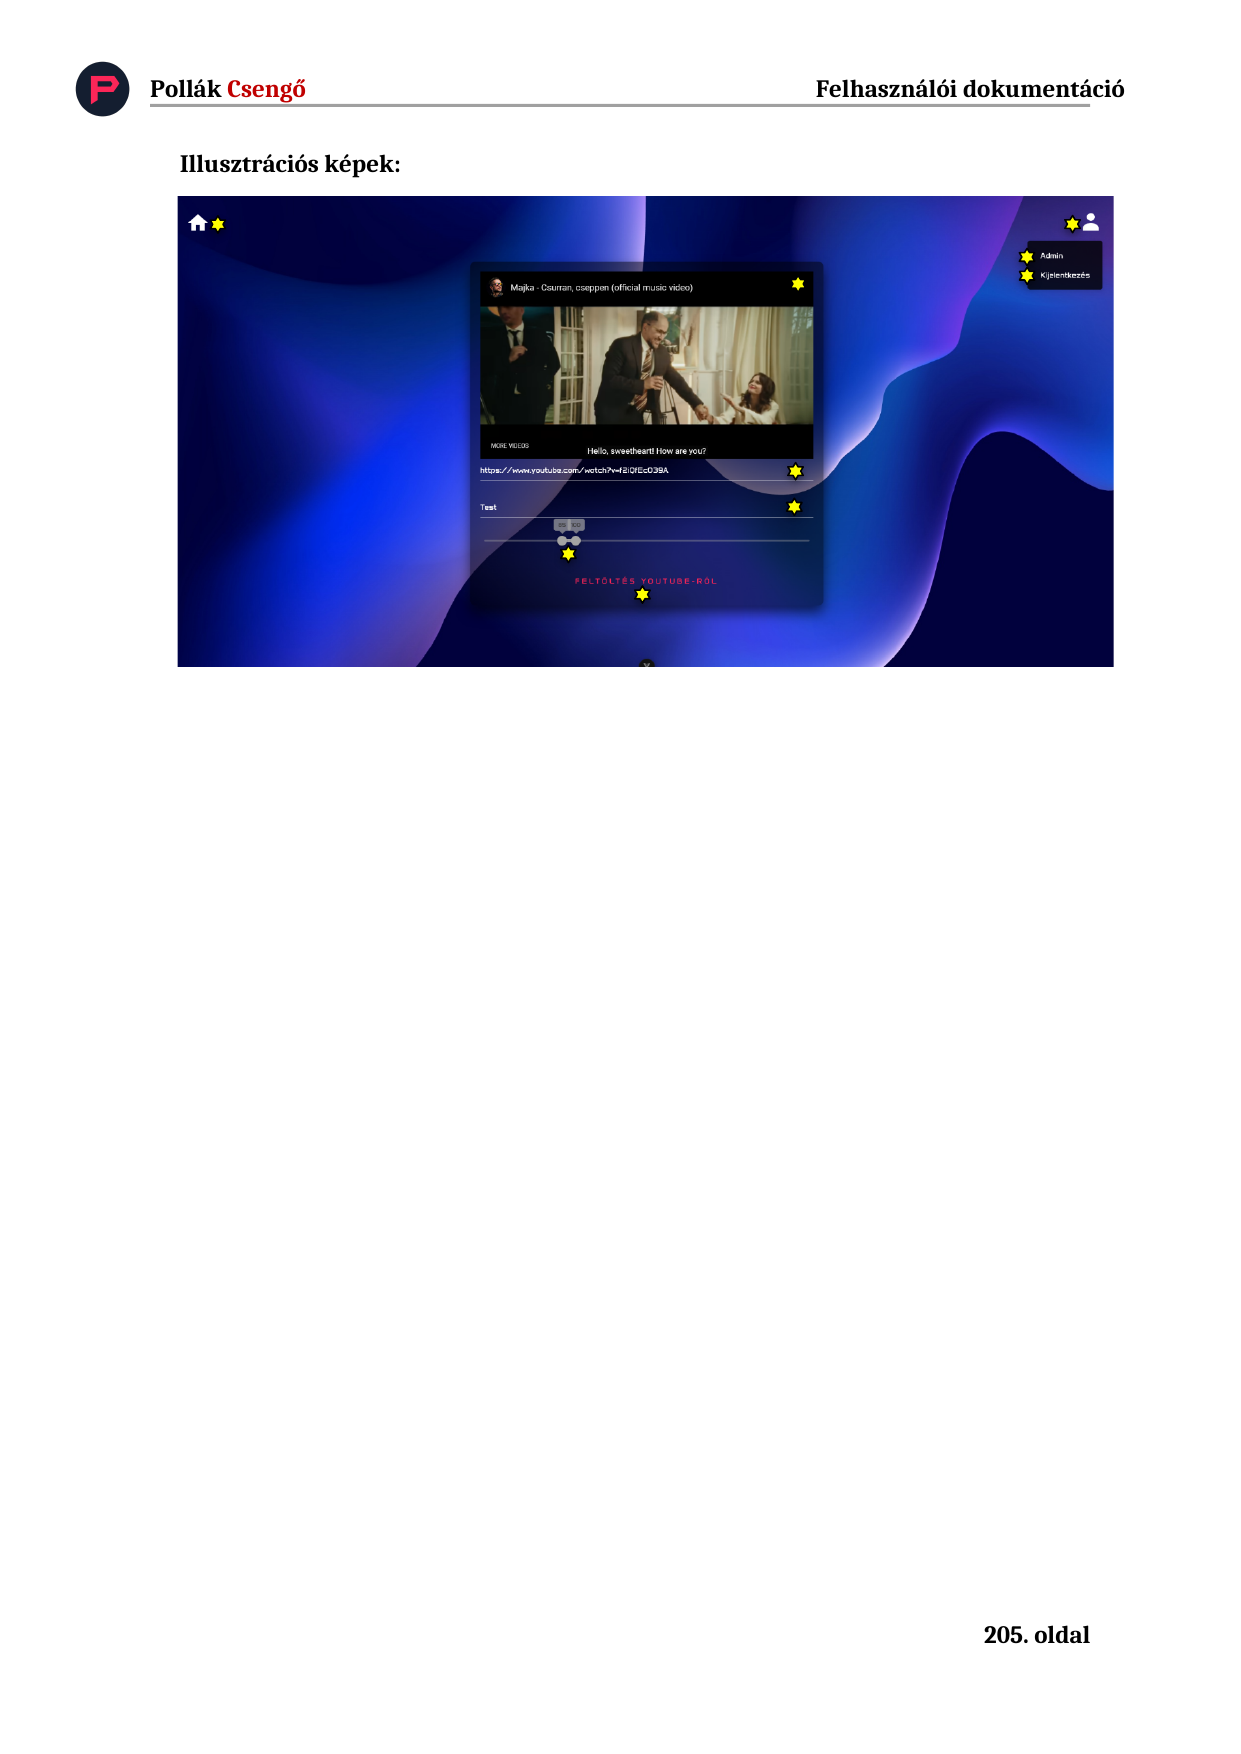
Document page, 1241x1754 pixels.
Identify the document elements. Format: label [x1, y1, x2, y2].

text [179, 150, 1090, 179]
picture [176, 196, 1114, 666]
picture [71, 57, 132, 118]
